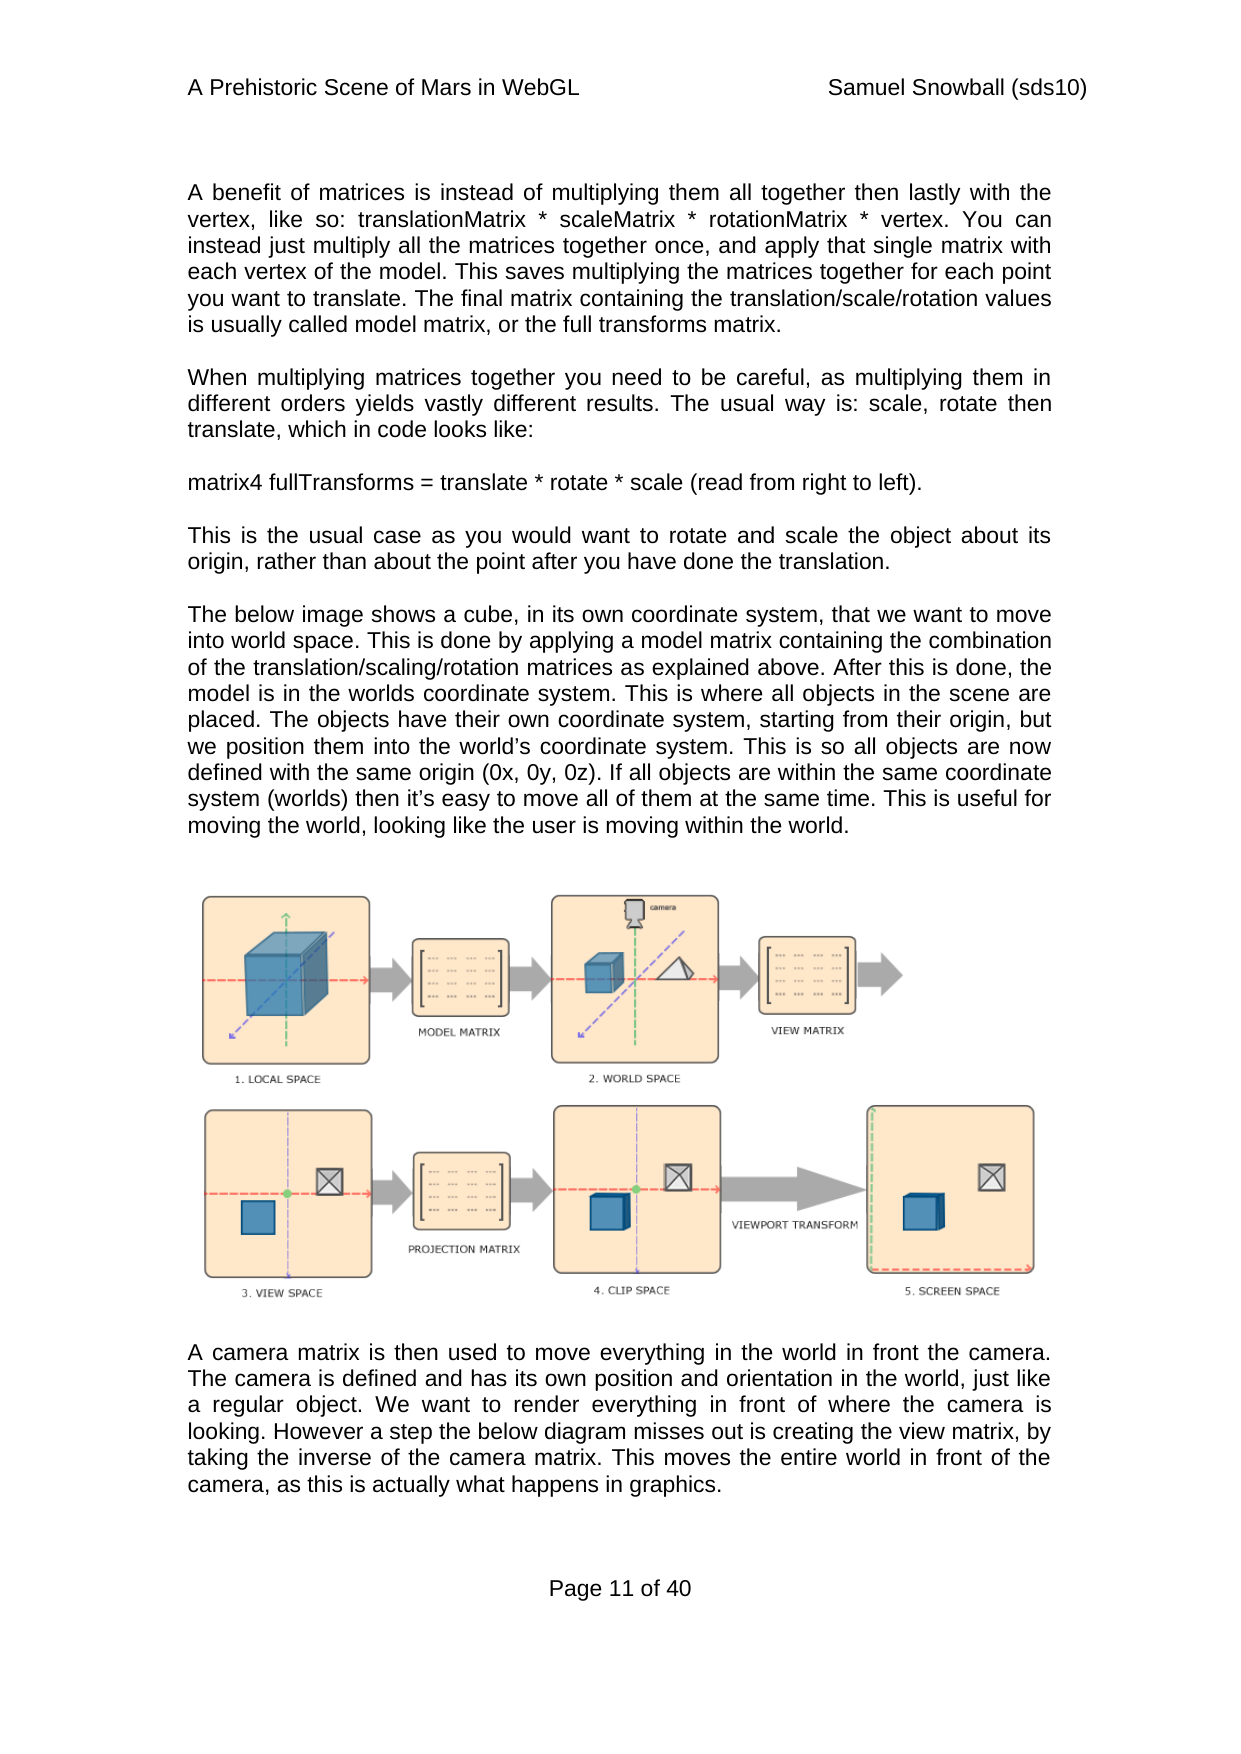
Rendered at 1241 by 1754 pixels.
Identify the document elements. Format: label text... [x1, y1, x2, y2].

text A camera matrix is then used to move everything in the world in front the camera. The camera is defined and has its own position and orientation in the world, just like a regular object. We want to render everything in front of where the camera is looking. However a step the below diagram misses out is creating the view matrix, by taking the inverse of the camera matrix. This moves the entire world in front of the camera, as this is actually what happens in graphics. [187, 1181, 1053, 1497]
text A benefit of matrices is instead of multiplying them all together then lastly with the vertex, like so: translationMatrix * scaleMatrix * rotationMatrix * vertex. You can instead just multiply all the matrices together once, and apply that single matrix with each vertex of the model. This saves multiplying the matrices together for each point you want to translate. The final matrix containing the translation/scale/rotation values is usually called model matrix, or the full transforms matrix. [187, 179, 1053, 337]
picture [188, 886, 1052, 1181]
text This is the usual case as you would want to rotate and scale the object about its origin, rather than about the point after you have done the translation. [187, 522, 1053, 574]
text When multiplying matrices together you need to be careful, as multiplying them in different orders yields vastly different results. The usual way is: scale, rotate then translate, which in code looks like: [187, 364, 1053, 443]
text The below image shows a cube, in its own coordinate system, that we want to move into world space. This is done by applying a model matrix containing the combination of the translation/scaling/rotation matrices as explained above. After this is done, the model is in the worlds coordinate system. This is where all objects in the scene are placed. The objects have their own coordinate system, starting from their origin, but we position them into the world’s coordinate system. This is so all objects are now defined with the same origin (0x, 0y, 0z). If all objects are within the same coordinate system (worlds) then it’s easy to move all of them at the same time. This is useful for moving the world, looking like the user is moving within the world. [187, 601, 1053, 838]
text matrix4 fullTransforms = translate * rotate * scale (read from right to left). [187, 469, 1053, 495]
